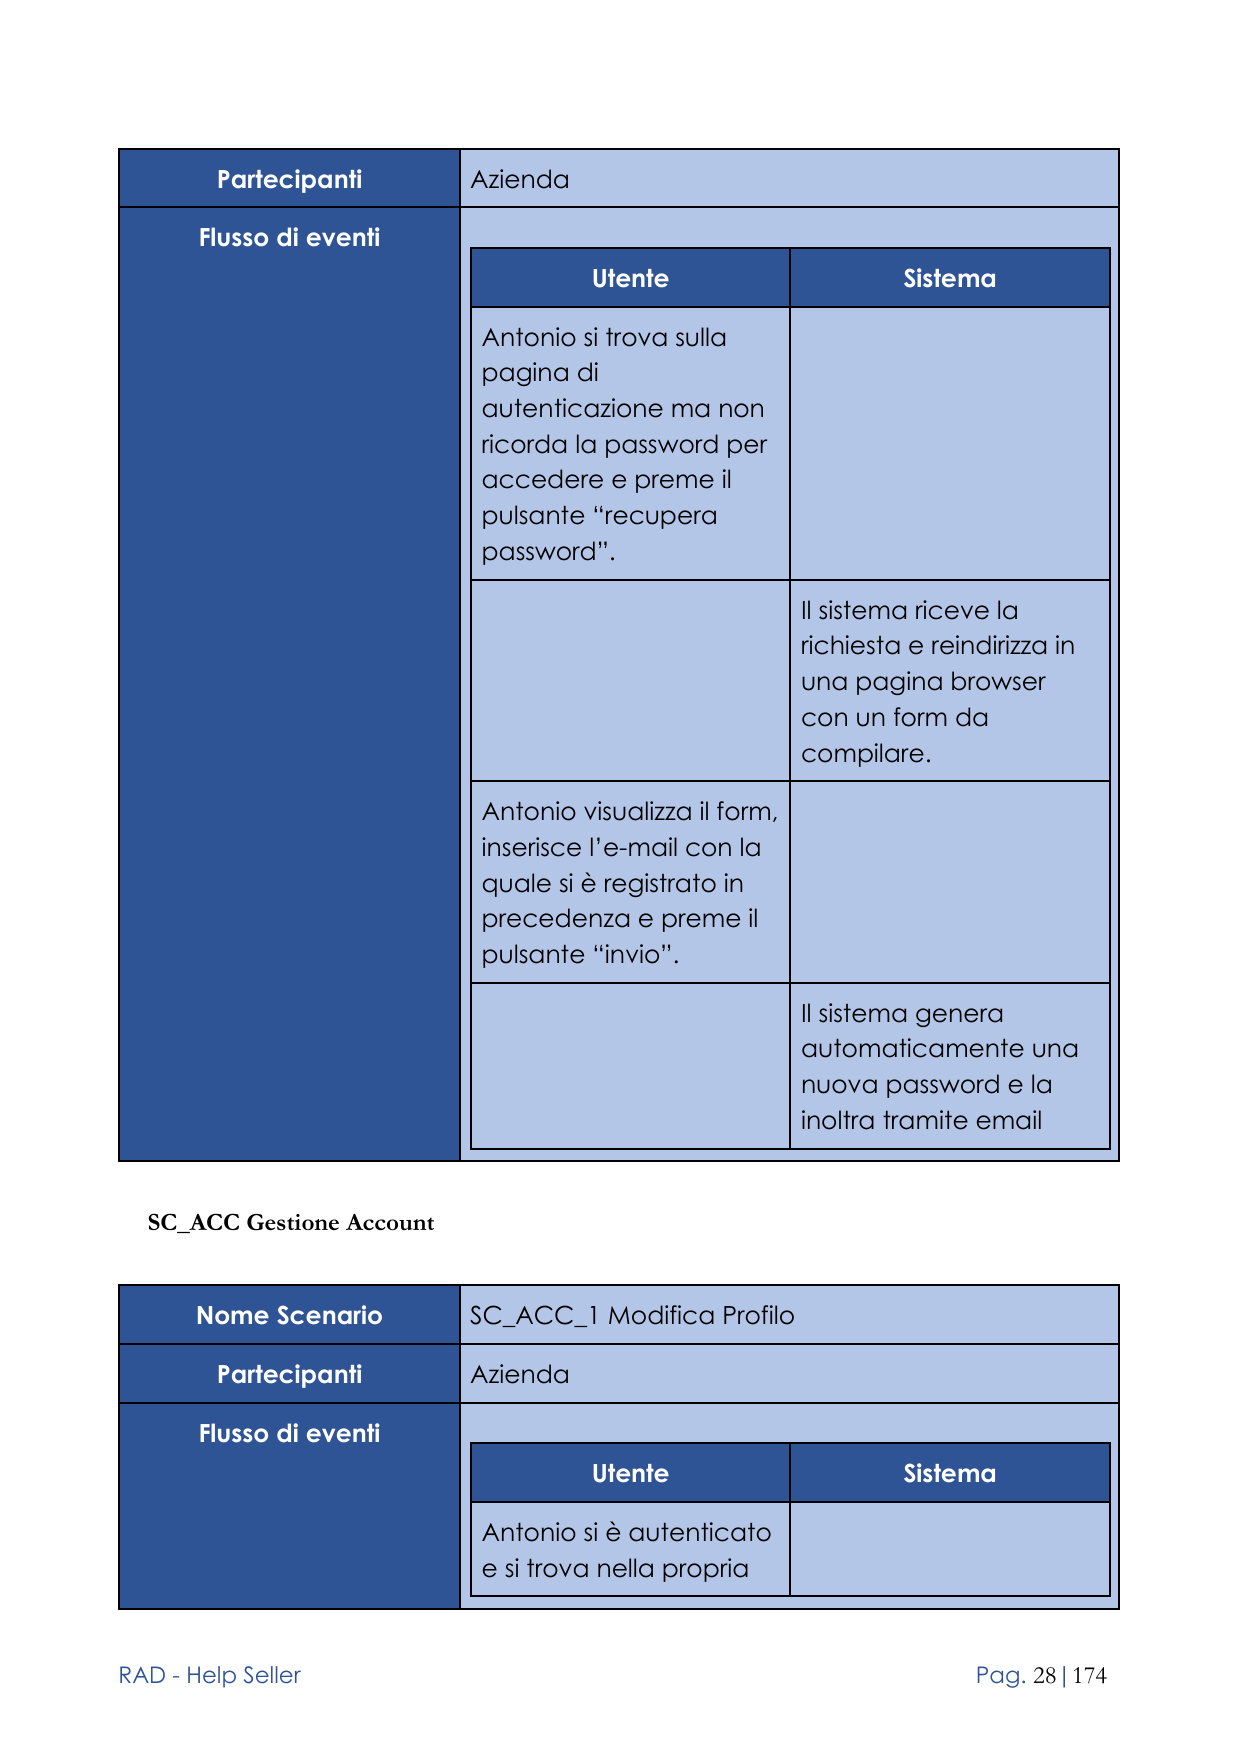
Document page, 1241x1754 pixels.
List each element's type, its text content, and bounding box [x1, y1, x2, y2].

table_cell Flusso di eventi [120, 208, 459, 1160]
table_header Nome Scenario [120, 1286, 459, 1343]
table_cell [461, 1404, 1118, 1608]
table_cell Partecipanti [120, 150, 459, 206]
table_cell Azienda [461, 150, 1118, 206]
table_header SC_ACC_1 Modifica Profilo [461, 1286, 1118, 1343]
table_cell Flusso di eventi [120, 1404, 459, 1608]
table_cell Azienda [461, 1345, 1118, 1402]
table_cell Partecipanti [120, 1345, 459, 1402]
table_cell [461, 208, 1118, 1160]
subtitle SC_ACC Gestione Account [147, 1209, 1122, 1237]
